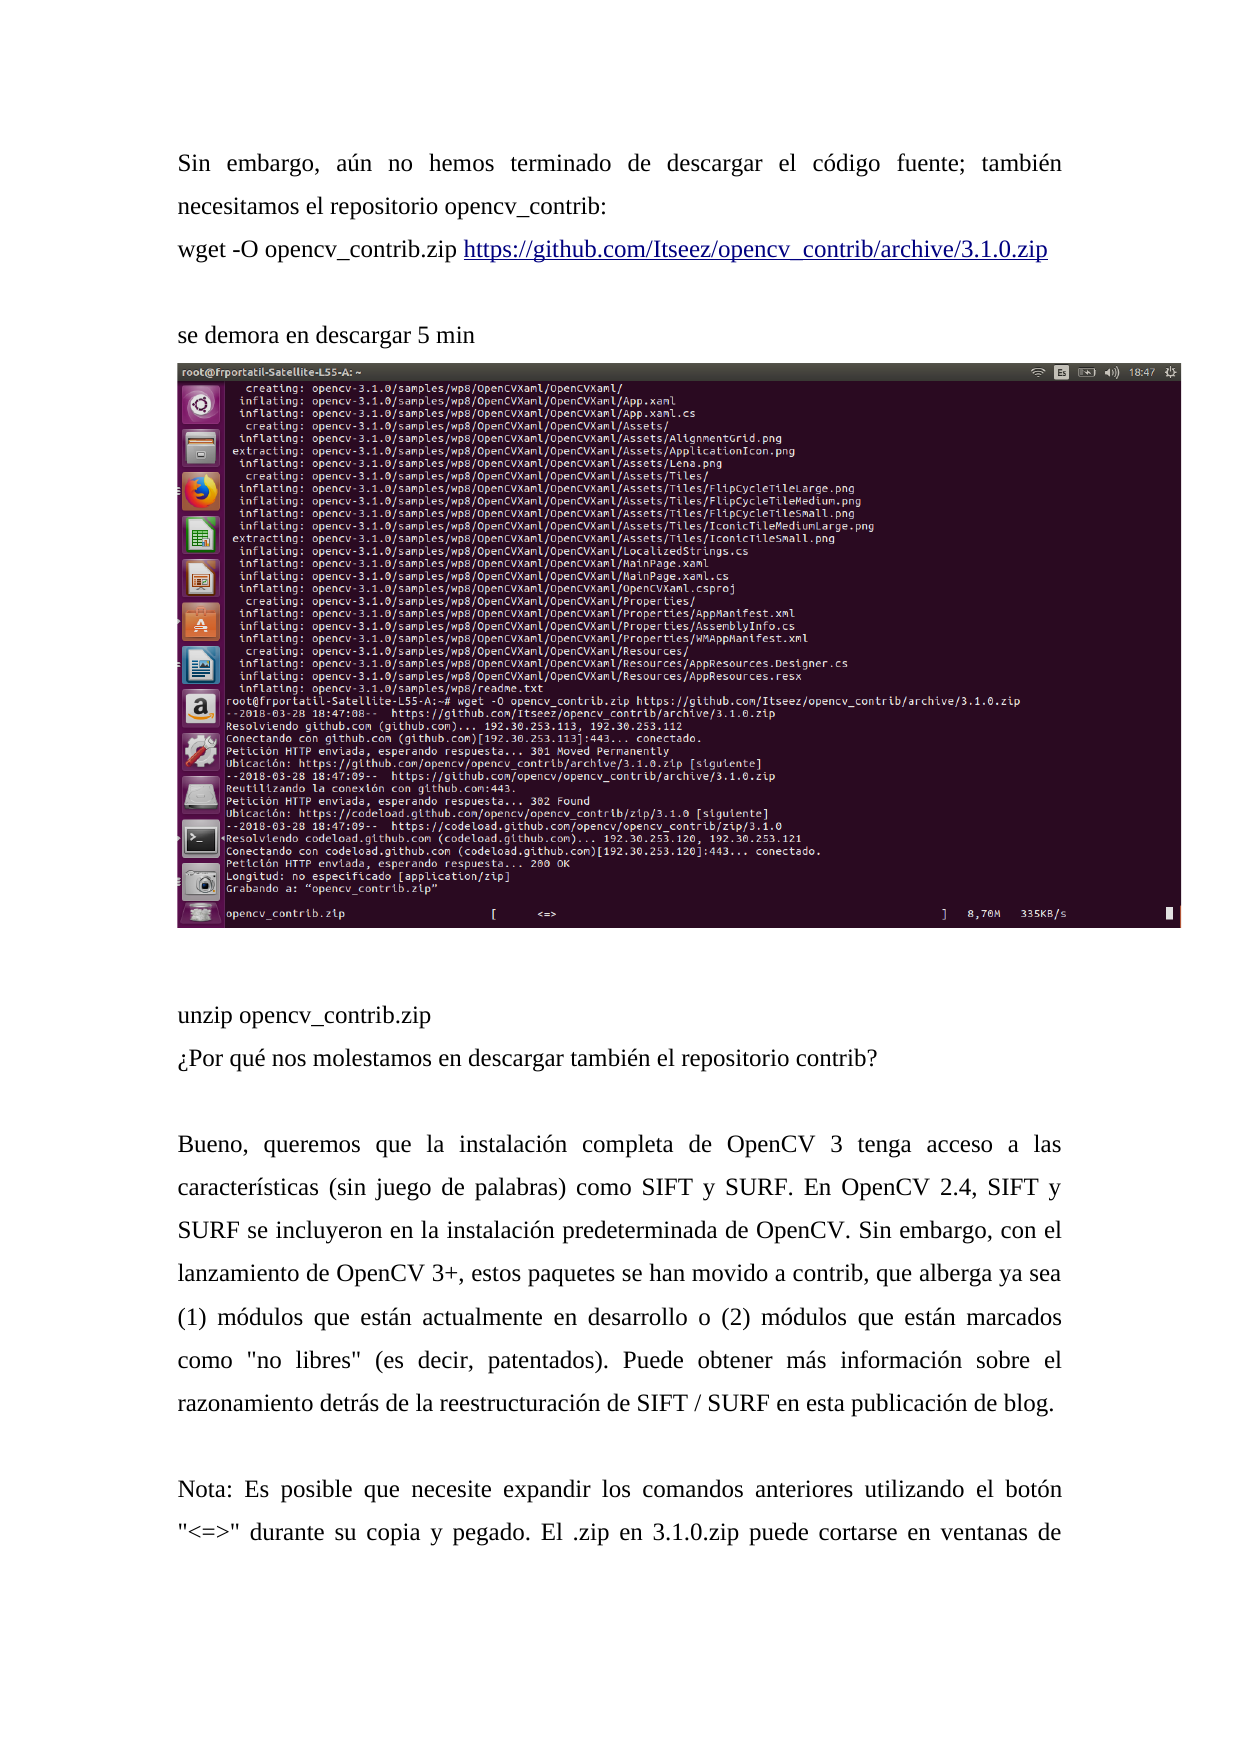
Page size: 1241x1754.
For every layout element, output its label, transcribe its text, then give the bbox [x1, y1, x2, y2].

text wget -O opencv_contrib.zip https://github.com/Itseez/opencv_contrib/archive/3.1.0.zip [177, 234, 1063, 263]
text Sin embargo, aún no hemos terminado de descargar el código fuente; también necesitamos el repositorio opencv_contrib: [177, 148, 1063, 219]
text ¿Por qué nos molestamos en descargar también el repositorio contrib? [177, 1043, 1063, 1072]
picture [177, 363, 1182, 928]
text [177, 1474, 1063, 1546]
text se demora en descargar 5 min [177, 320, 1063, 349]
text unzip opencv_contrib.zip [177, 1000, 1063, 1028]
text Bueno, queremos que la instalación completa de OpenCV 3 tenga acceso a las características (sin juego de palabras) como SIFT y SURF. En OpenCV 2.4, SIFT y SURF se incluyeron en la instalación predeterminada de OpenCV. Sin embargo, con el lanzamiento de OpenCV 3+, estos paquetes se han movido a contrib, que alberga ya sea (1) módulos que están actualmente en desarrollo o (2) módulos que están marcados como "no libres" (es decir, patentados). Puede obtener más información sobre el razonamiento detrás de la reestructuración de SIFT / SURF en esta publicación de blog. [177, 1129, 1063, 1417]
